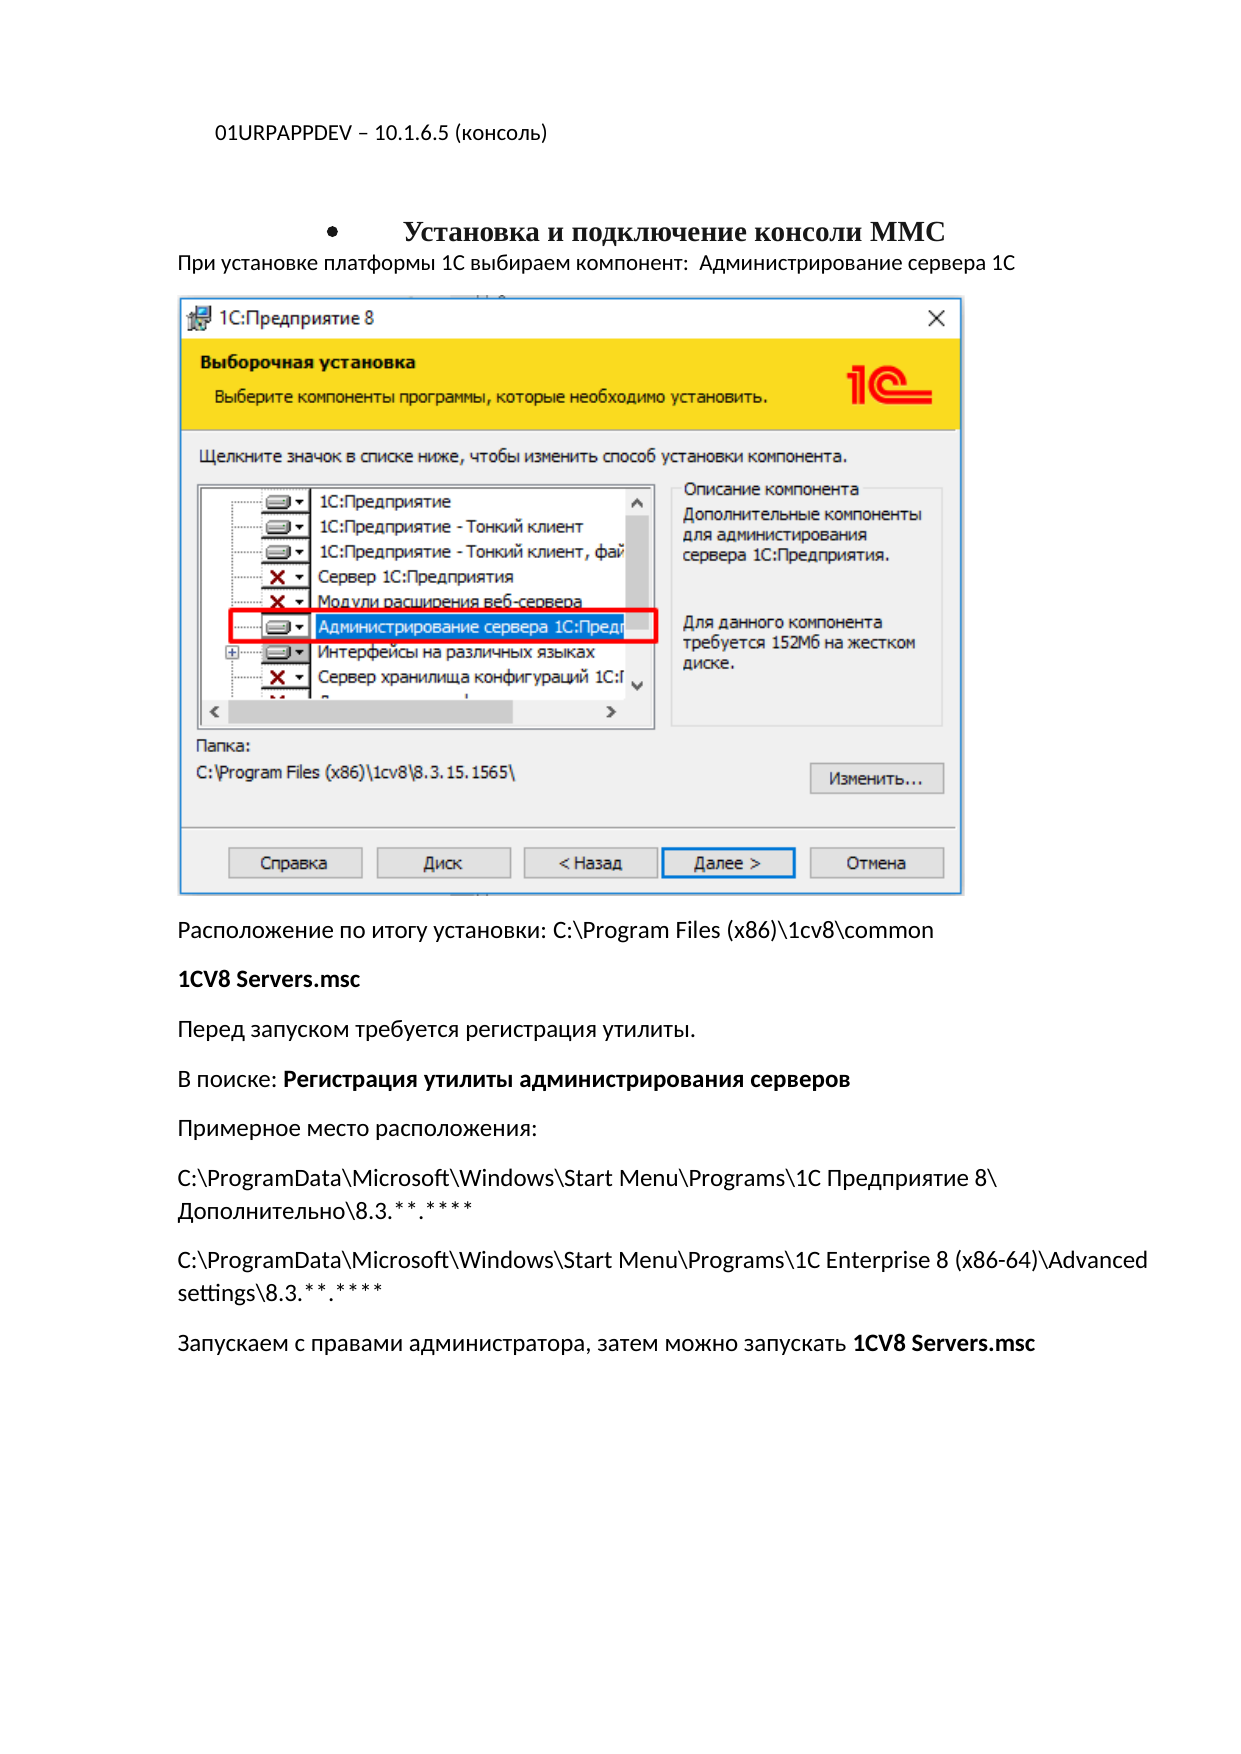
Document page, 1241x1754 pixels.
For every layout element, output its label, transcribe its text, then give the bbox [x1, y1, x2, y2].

text C:\ProgramData\Microsoft\Windows\Start Menu\Programs\1C Enterprise 8 (x86-64)\Advanced settings\8.3.**.**** [177, 1244, 1152, 1308]
text В поиске: Регистрация утилиты администрирования серверов [177, 1063, 1152, 1093]
text Перед запуском требуется регистрация утилиты. [177, 1013, 1152, 1044]
text При установке платформы 1С выбираем компонент: Администрирование сервера 1С [177, 248, 1152, 276]
text 1CV8 Servers.msc [177, 963, 1152, 994]
picture [177, 295, 965, 896]
text Запускаем с правами администратора, затем можно запускать 1CV8 Servers.msc [177, 1327, 1152, 1357]
text Расположение по итогу установки: C:\Program Files (x86)\1cv8\common [177, 914, 1152, 944]
list Установка и подключение консоли MMC [327, 214, 1152, 248]
text Примерное место расположения: [177, 1112, 1152, 1143]
text 01URPAPPDEV – 10.1.6.5 (консоль) [215, 118, 1152, 146]
text C:\ProgramData\Microsoft\Windows\Start Menu\Programs\1C Предприятие 8\Дополнительно\8.3.**.**** [177, 1162, 1152, 1225]
